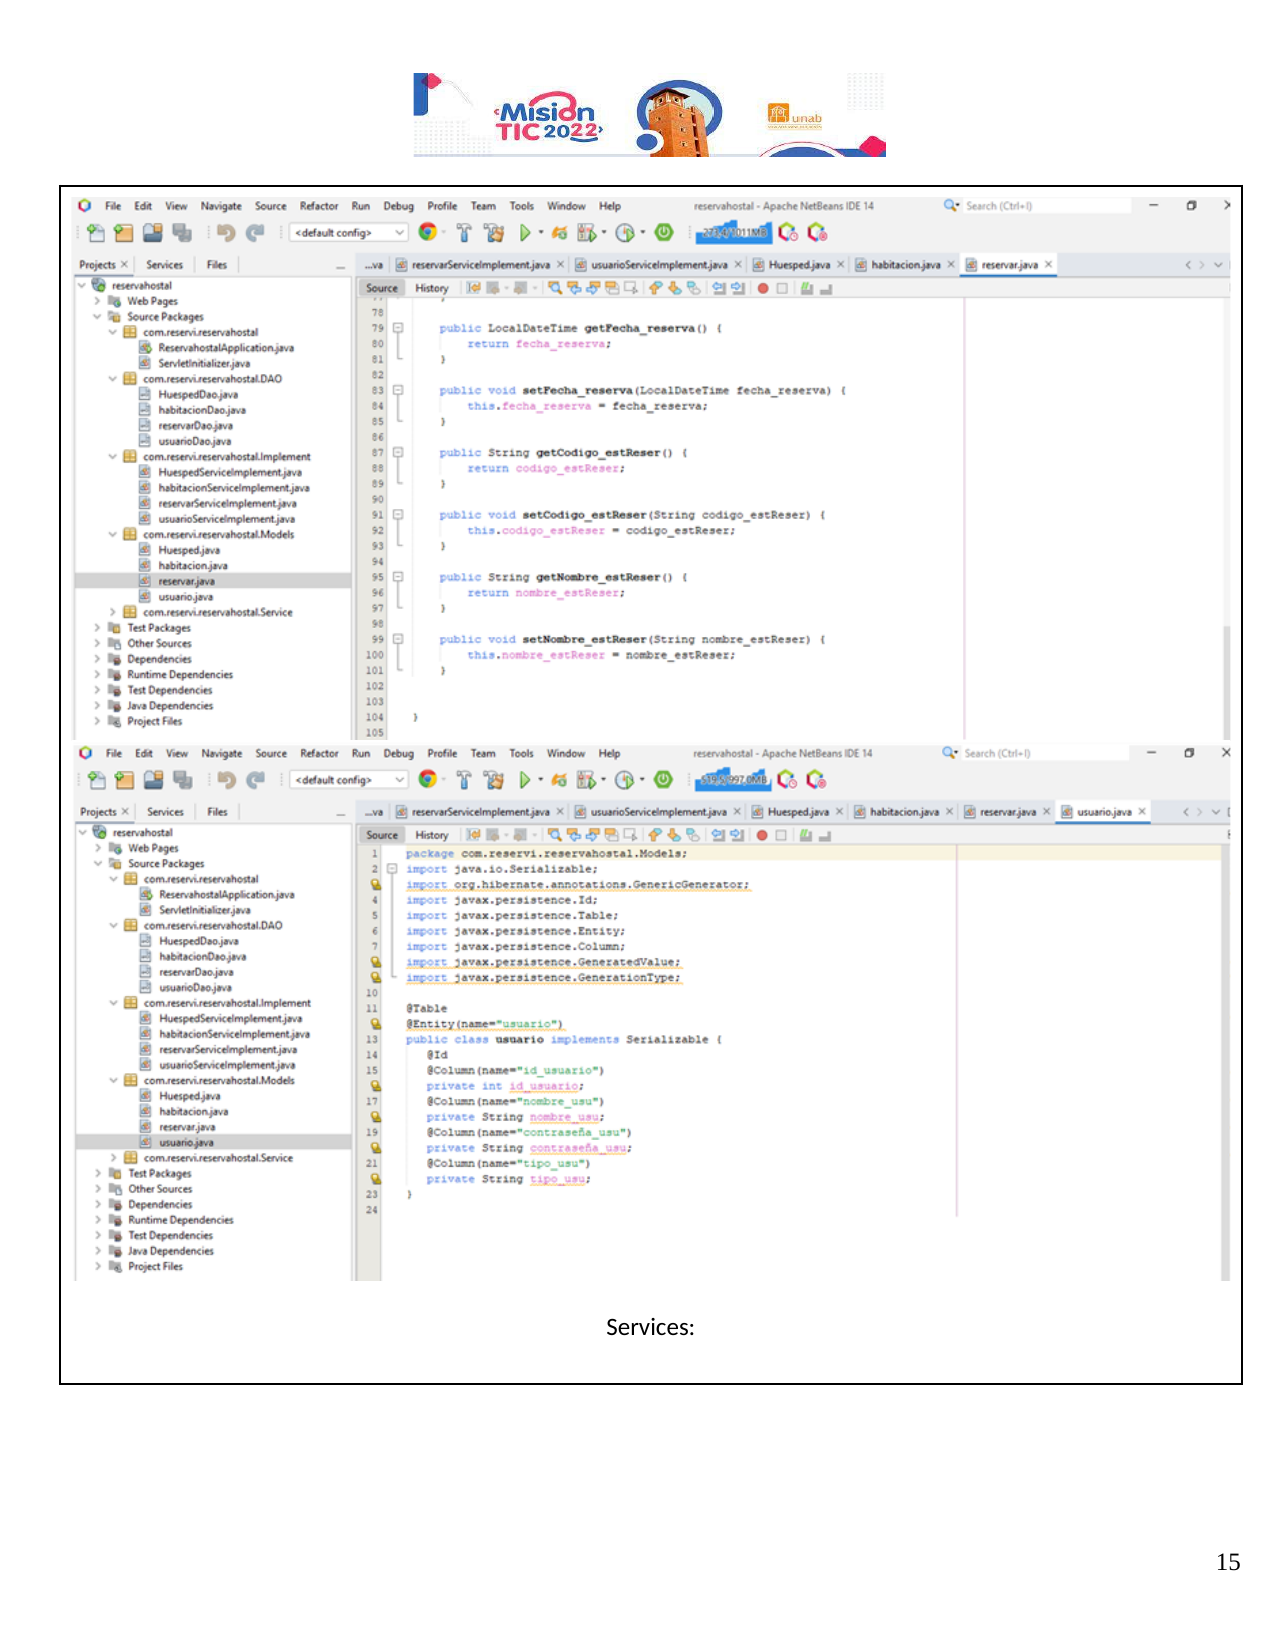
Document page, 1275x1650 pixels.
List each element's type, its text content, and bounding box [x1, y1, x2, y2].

picture [413, 73, 886, 157]
picture [71, 197, 1231, 1281]
table_cell Implement: Models: Services: [61, 187, 1241, 1382]
